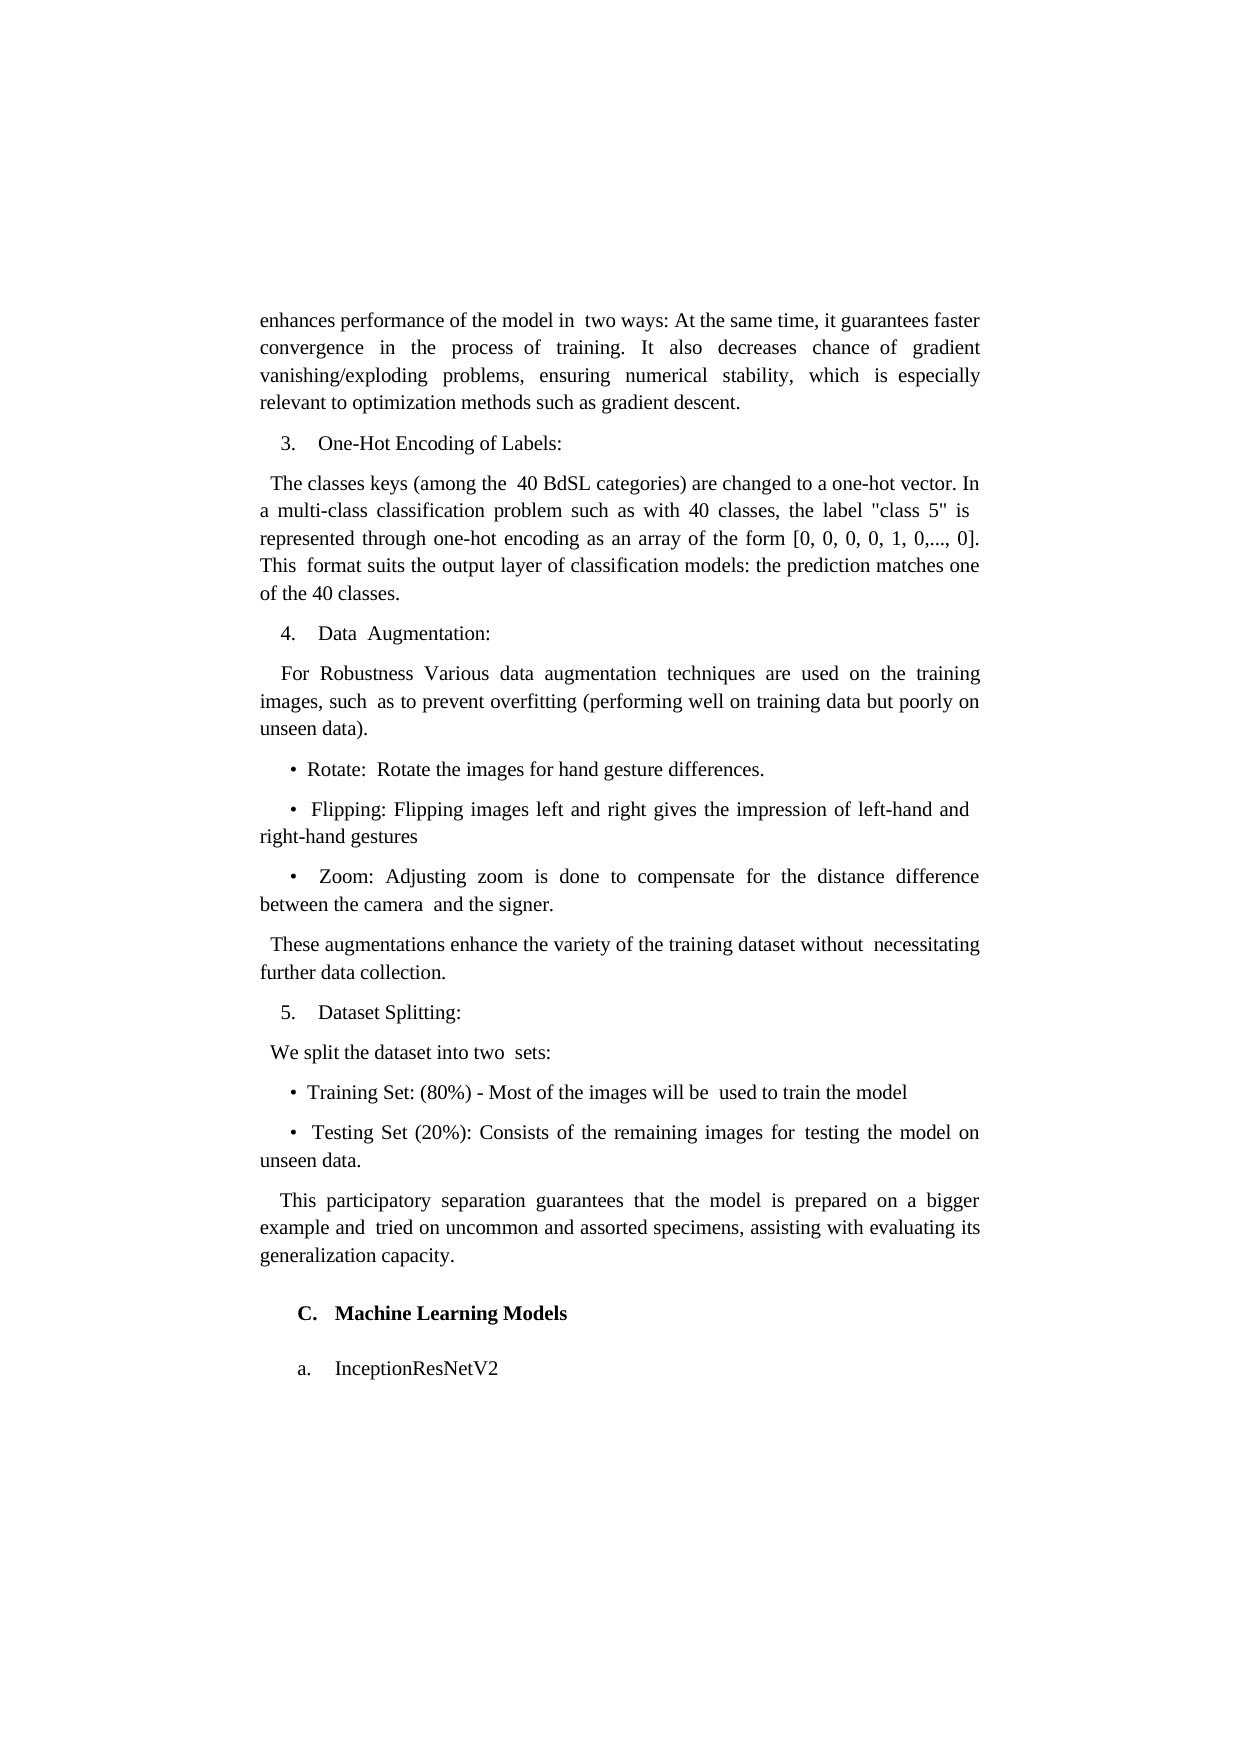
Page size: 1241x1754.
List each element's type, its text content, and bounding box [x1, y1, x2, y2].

list Data Augmentation: [280, 621, 981, 645]
text • Rotate: Rotate the images for hand gesture differences. [259, 756, 981, 781]
text This participatory separation guarantees that the model is prepared on a bigger example and tried on uncommon and assorted specimens, assisting with evaluating its generalization capacity. [259, 1188, 981, 1267]
list Dataset Splitting: [280, 1000, 981, 1024]
text • Flipping: Flipping images left and right gives the impression of left-hand and right-hand gestures [259, 797, 981, 848]
text • Training Set: (80%) - Most of the images will be used to train the model [259, 1080, 981, 1104]
text • Testing Set (20%): Consists of the remaining images for testing the model on unseen data. [259, 1120, 981, 1172]
text For Robustness Various data augmentation techniques are used on the training images, such as to prevent overfitting (performing well on training data but poorly on unseen data). [259, 661, 981, 740]
text These augmentations enhance the variety of the training dataset without necessitating further data collection. [259, 932, 981, 984]
text The classes keys (among the 40 BdSL categories) are changed to a one-hot vector. In a multi-class classification problem such as with 40 classes, the label "class 5" is represented through one-hot encoding as an array of the form [0, 0, 0, 0, 1, 0,..., 0]. This format suits the output layer of classification models: the prediction matches one of the 40 classes. [259, 471, 981, 605]
list One-Hot Encoding of Labels: [280, 430, 981, 454]
text We split the dataset into two sets: [259, 1040, 981, 1064]
list InceptionResNetV2 [297, 1356, 981, 1380]
text • Zoom: Adjusting zoom is done to compensate for the distance difference between the camera and the signer. [259, 864, 981, 916]
list Machine Learning Models [297, 1301, 981, 1325]
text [259, 307, 981, 414]
